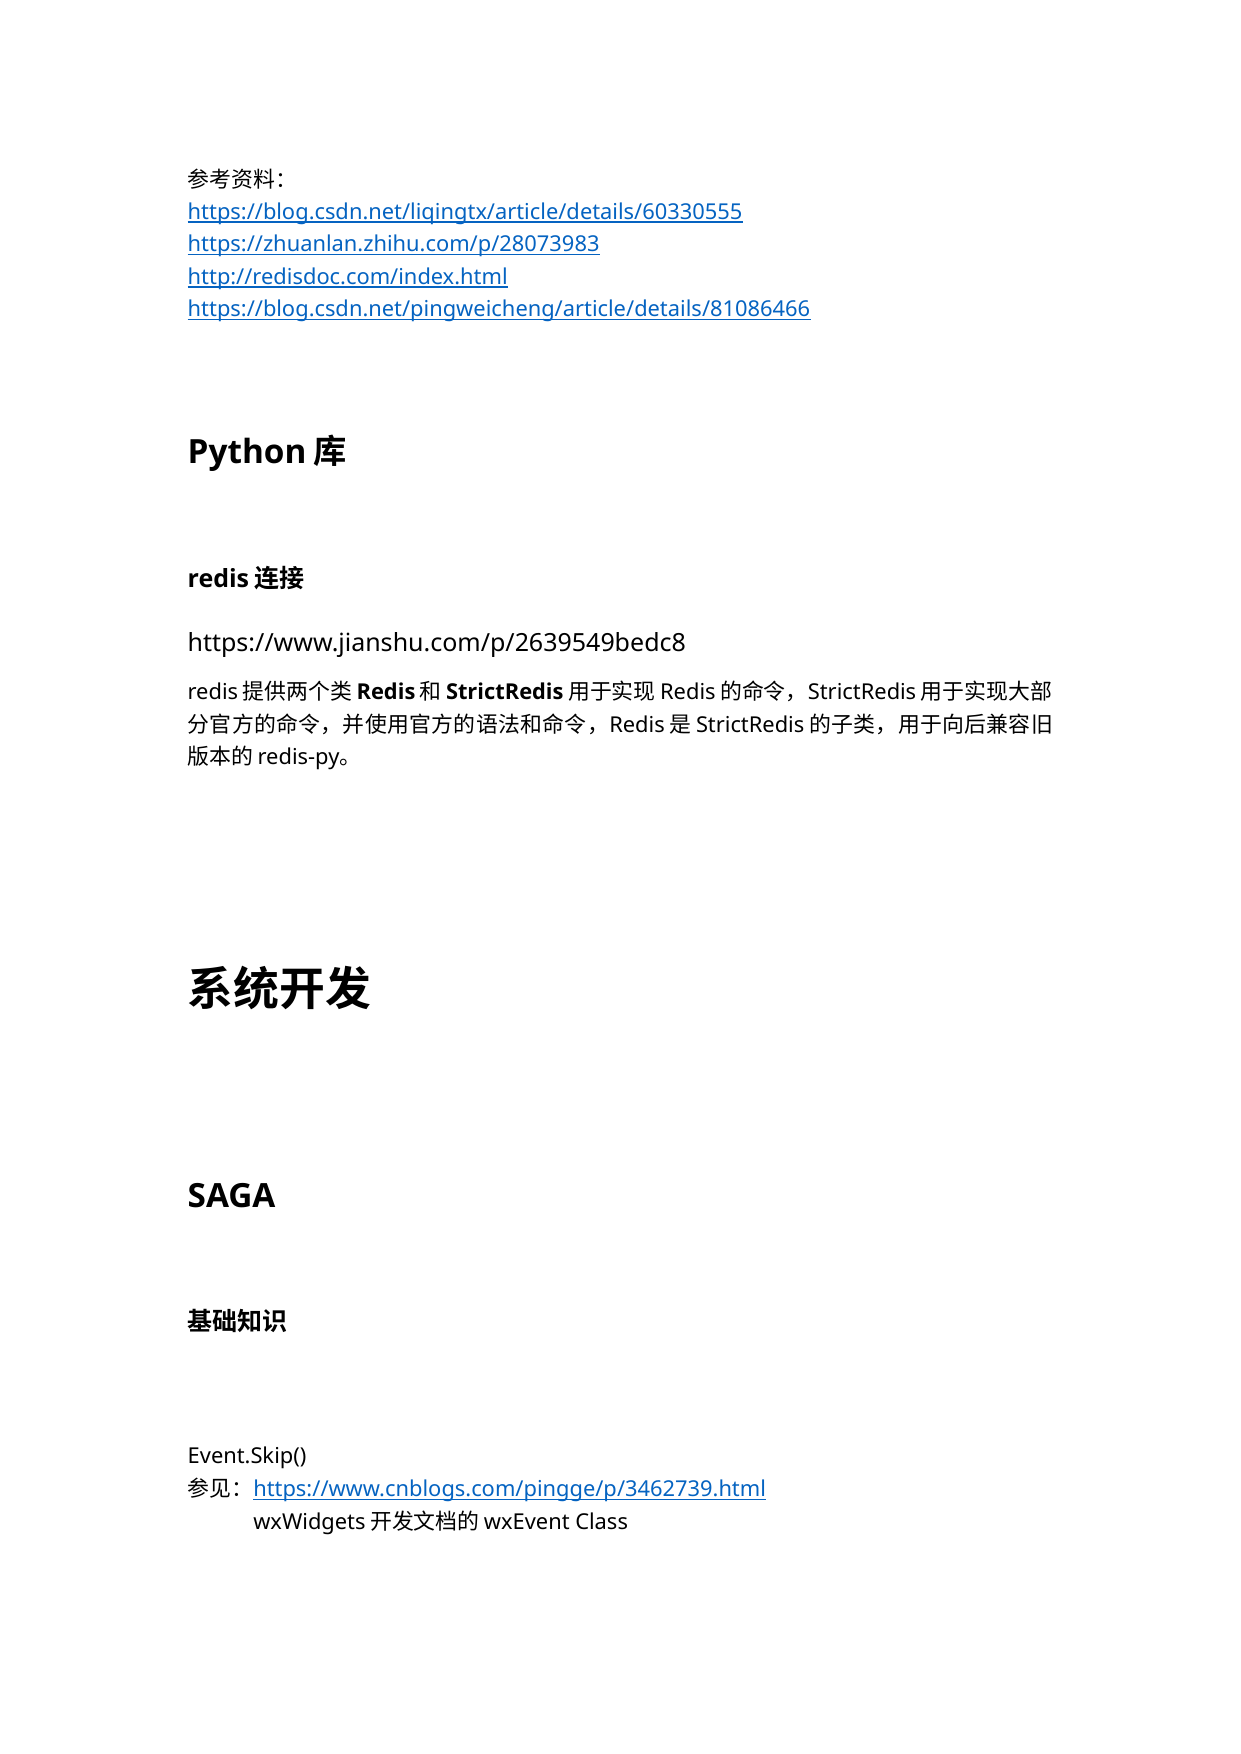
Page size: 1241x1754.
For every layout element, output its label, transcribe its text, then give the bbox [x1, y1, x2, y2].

subtitle 系统开发 [187, 937, 1053, 1034]
text https://blog.csdn.net/pingweicheng/article/details/81086466 [187, 292, 1053, 324]
subtitle SAGA [187, 1162, 1053, 1227]
text Event.Skip() [187, 1438, 1053, 1471]
text https://www.jianshu.com/p/2639549bedc8 [187, 609, 1053, 674]
text http://redisdoc.com/index.html [187, 259, 1053, 292]
text wxWidgets开发文档的wxEvent Class [187, 1503, 1053, 1536]
text redis提供两个类Redis和StrictRedis用于实现Redis的命令，StrictRedis用于实现大部分官方的命令，并使用官方的语法和命令，Redis是StrictRedis的子类，用于向后兼容旧版本的redis-py。 [187, 674, 1053, 771]
text redis连接 [187, 544, 1053, 609]
text https://blog.csdn.net/liqingtx/article/details/60330555 [187, 194, 1053, 227]
text 参考资料： [187, 162, 1053, 194]
text https://zhuanlan.zhihu.com/p/28073983 [187, 227, 1053, 259]
subtitle Python库 [187, 417, 1053, 482]
text 参见：https://www.cnblogs.com/pingge/p/3462739.html [187, 1471, 1053, 1503]
subtitle 基础知识 [187, 1287, 1053, 1352]
